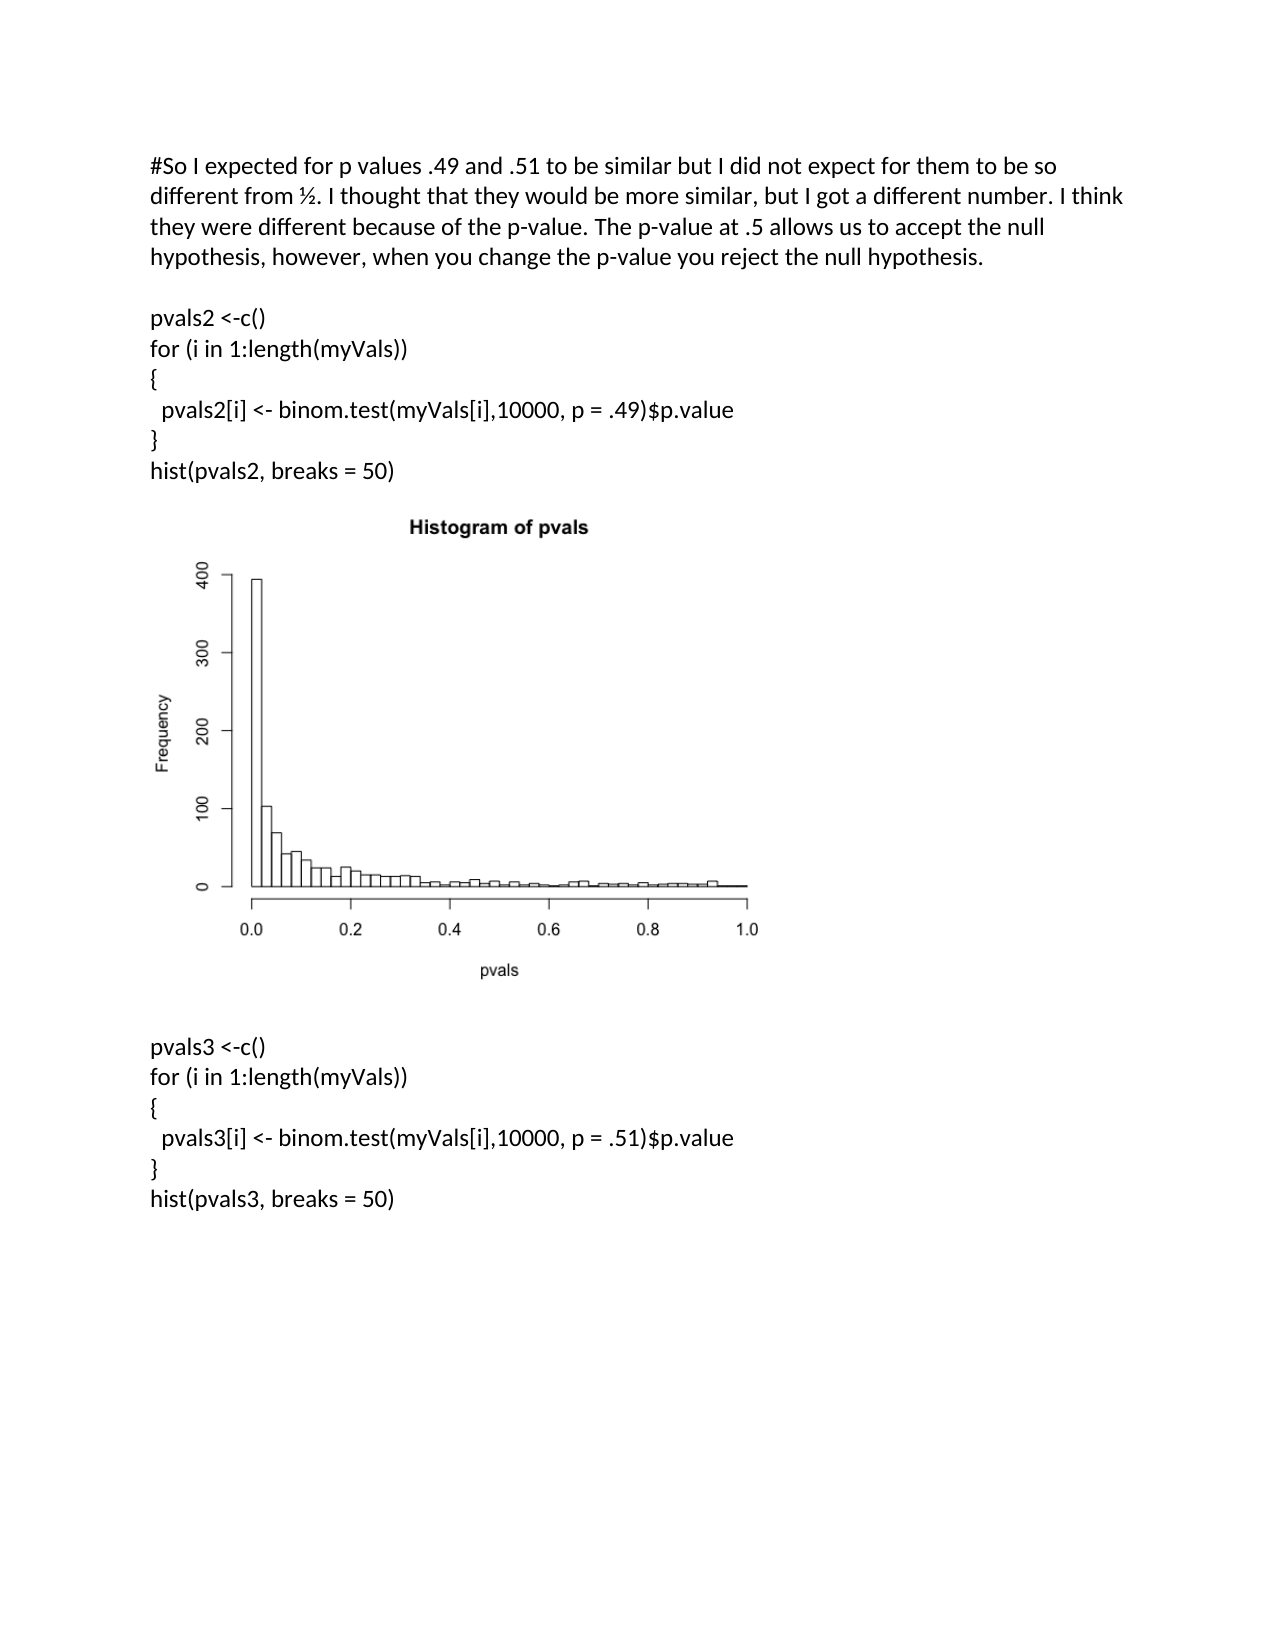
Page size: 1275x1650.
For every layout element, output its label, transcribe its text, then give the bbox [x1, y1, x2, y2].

text { [150, 364, 1125, 394]
text pvals3[i] <- binom.test(myVals[i],10000, p = .51)$p.value [150, 1122, 1125, 1153]
text } [150, 1153, 1125, 1183]
text { [150, 1092, 1125, 1122]
text pvals3 <-c() [150, 1031, 1125, 1061]
text } [150, 425, 1125, 455]
picture [150, 485, 809, 1001]
text for (i in 1:length(myVals)) [150, 1061, 1125, 1092]
text pvals2[i] <- binom.test(myVals[i],10000, p = .49)$p.value [150, 394, 1125, 425]
text hist(pvals2, breaks = 50) [150, 455, 1125, 486]
text #So I expected for p values .49 and .51 to be similar but I did not expect for them to be so different from ½. I thought that they would be more similar, but I got a different number. I think they were different because of the p-value. The p-value at .5 allows us to accept the null hypothesis, however, when you change the p-value you reject the null hypothesis. [150, 150, 1125, 272]
text hist(pvals3, breaks = 50) [150, 1183, 1125, 1214]
text for (i in 1:length(myVals)) [150, 333, 1125, 364]
text pvals2 <-c() [150, 303, 1125, 333]
